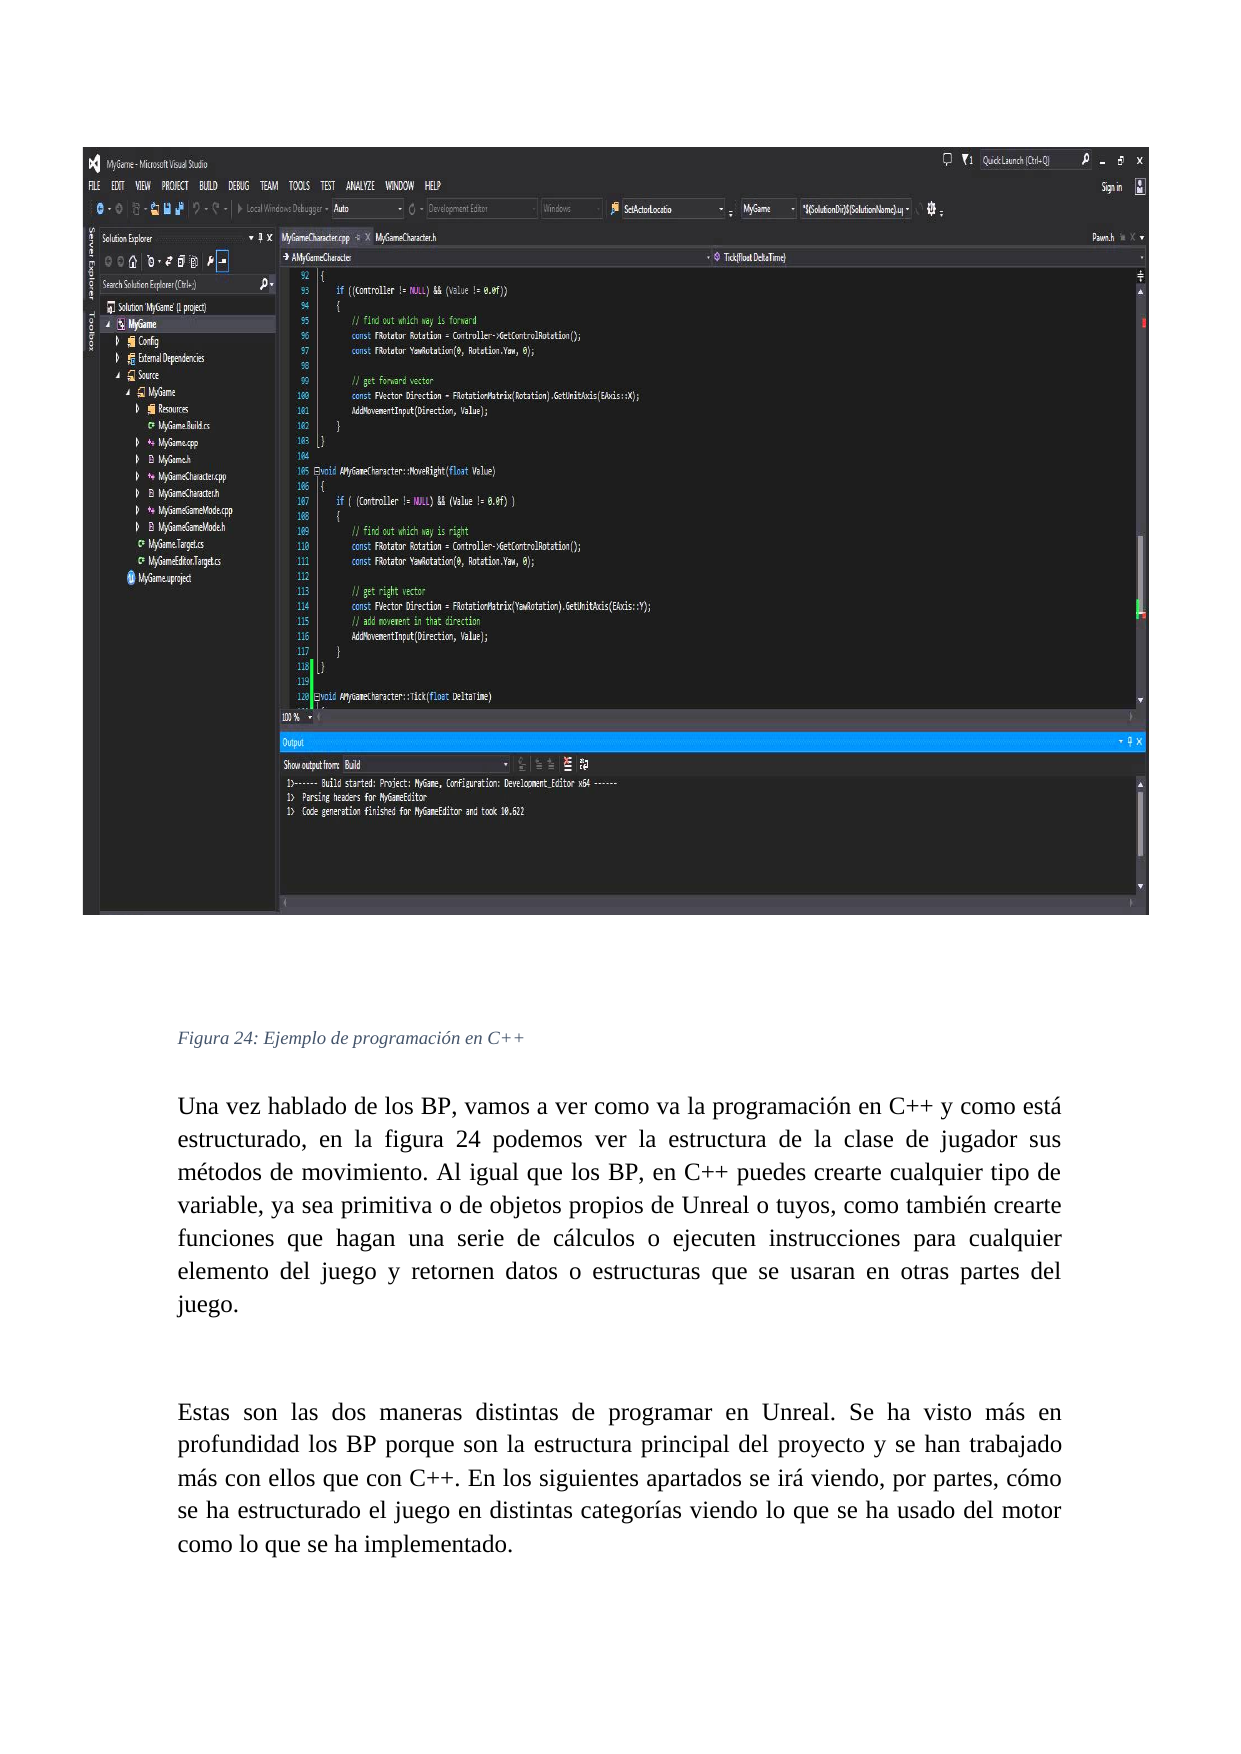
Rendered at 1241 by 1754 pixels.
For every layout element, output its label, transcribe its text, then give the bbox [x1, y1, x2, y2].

text Estas son las dos maneras distintas de programar en Unreal. Se ha visto más en profundidad los BP porque son la estructura principal del proyecto y se han trabajado más con ellos que con C++. En los siguientes apartados se irá viendo, por partes, cómo se ha estructurado el juego en distintas categorías viendo lo que se ha usado del motor como lo que se ha implementado. [177, 1397, 1063, 1557]
text Una vez hablado de los BP, vamos a ver como va la programación en C++ y como está estructurado, en la figura 24 podemos ver la estructura de la clase de jugador sus métodos de movimiento. Al igual que los BP, en C++ puedes crearte cualquier tipo de variable, ya sea primitiva o de objetos propios de Unreal o tuyos, como también crearte funciones que hagan una serie de cálculos o ejecuten instrucciones para cualquier elemento del juego y retornen datos o estructuras que se usaran en otras partes del juego. [177, 1091, 1063, 1318]
picture [82, 147, 1149, 915]
